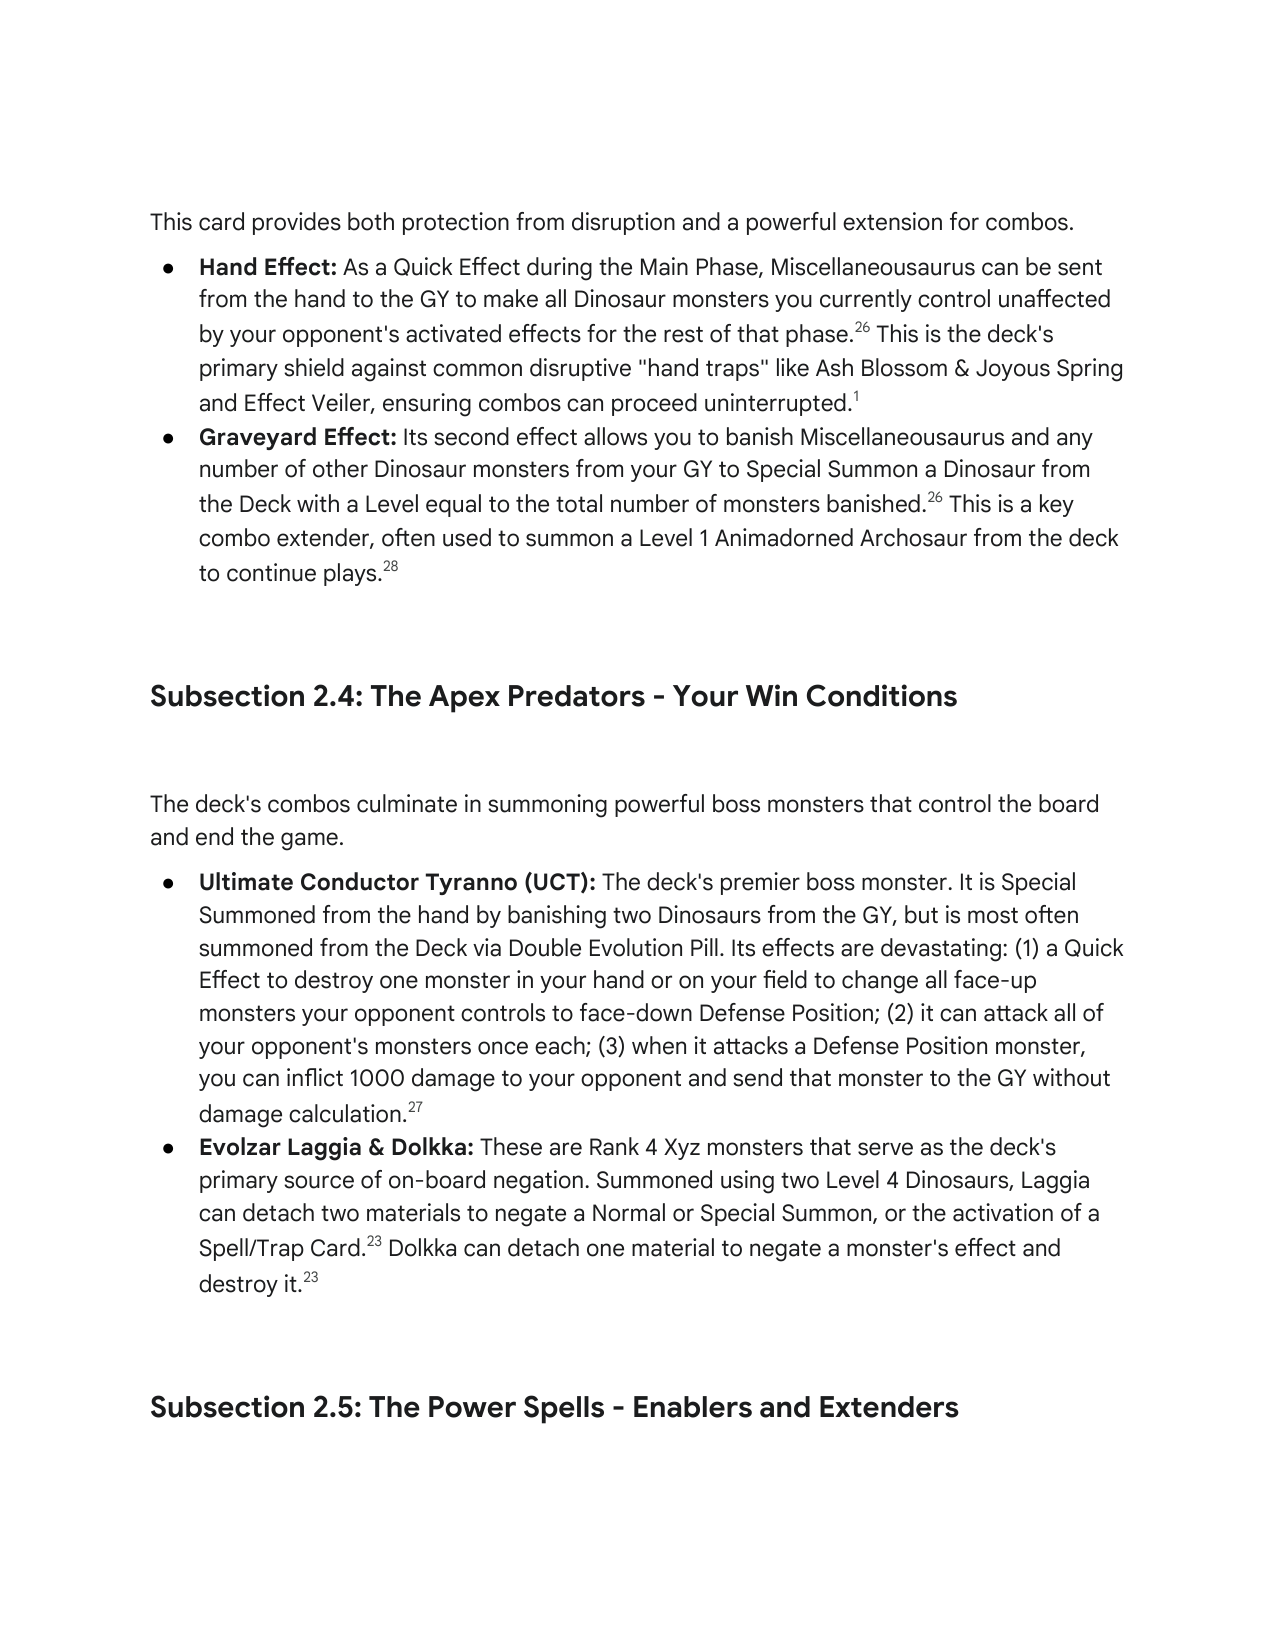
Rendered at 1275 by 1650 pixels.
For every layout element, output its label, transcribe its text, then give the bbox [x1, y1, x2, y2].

list Evolzar Laggia & Dolkka: These are Rank 4 Xyz monsters that serve as the deck's primary source of on-board negation. Summoned using two Level 4 Dinosaurs, Laggia can detach two materials to negate a Normal or Special Summon, or the activation of a Spell/Trap Card.23 Dolkka can detach one material to negate a monster's effect and destroy it.23 [161, 1133, 1125, 1299]
text This card provides both protection from disruption and a powerful extension for combos. [150, 208, 1125, 236]
text The deck's combos culminate in summoning powerful boss monsters that control the board and end the game. [150, 791, 1125, 852]
list Ultimate Conductor Tyranno (UCT): The deck's premier boss monster. It is Special Summoned from the hand by banishing two Dinosaurs from the GY, but is most often summoned from the Deck via Double Evolution Pill. Its effects are devastating: (1) a Quick Effect to destroy one monster in your hand or on your field to change all face-up monsters your opponent controls to face-down Defense Position; (2) it can attack all of your opponent's monsters once each; (3) when it attacks a Defense Position monster, you can inflict 1000 damage to your opponent and send that monster to the GY without damage calculation.27 [161, 868, 1125, 1129]
list Hand Effect: As a Quick Effect during the Main Phase, Miscellaneousaurus can be sent from the hand to the GY to make all Dinosaur monsters you currently control unaffected by your opponent's activated effects for the rest of that phase.26 This is the deck's primary shield against common disruptive "hand traps" like Ash Blossom & Joyous Spring and Effect Veiler, ensuring combos can proceed uninterrupted.1 [161, 253, 1125, 418]
subtitle Subsection 2.5: The Power Spells - Enablers and Extenders [150, 1389, 1125, 1426]
list Graveyard Effect: Its second effect allows you to banish Miscellaneousaurus and any number of other Dinosaur monsters from your GY to Special Summon a Dinosaur from the Deck with a Level equal to the total number of monsters banished.26 This is a key combo extender, often used to summon a Level 1 Animadorned Archosaur from the deck to continue plays.28 [161, 423, 1125, 588]
subtitle Subsection 2.4: The Apex Predators - Your Win Conditions [150, 679, 1125, 715]
